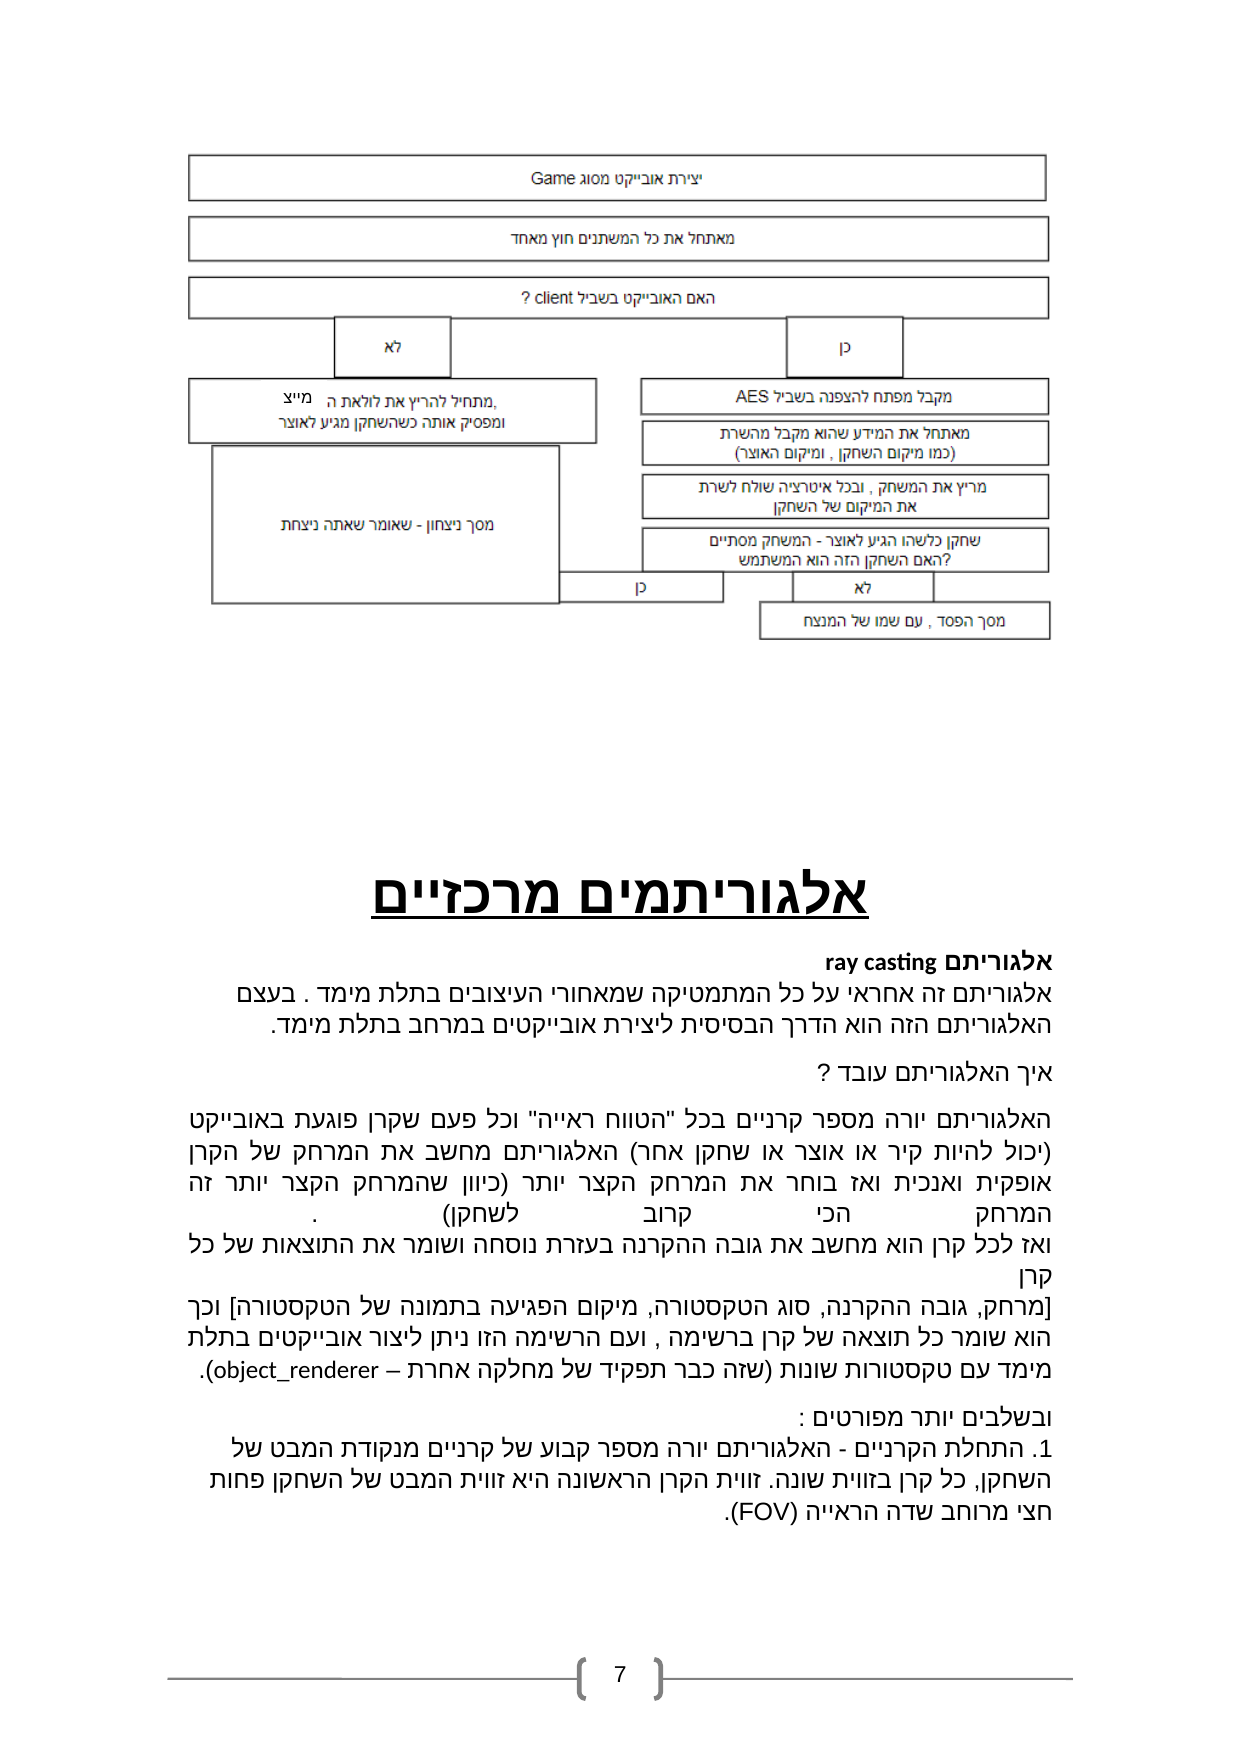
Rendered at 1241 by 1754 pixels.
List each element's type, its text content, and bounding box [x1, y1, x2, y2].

text האלגוריתם יורה מספר קרניים בכל "הטווח ראייה" וכל פעם שקרן פוגעת באובייקט (יכול להיות קיר או אוצר או שחקן אחר) האלגוריתם מחשב את המרחק של הקרן אופקית ואנכית ואז בוחר את המרחק הקצר יותר (כיוון שהמרחק הקצר יותר זה המרחק הכי קרוב לשחקן) . ואז לכל קרן הוא מחשב את גובה ההקרנה בעזרת נוסחה ושומר את התוצאות של כל קרן [מרחק, גובה ההקרנה, סוג הטקסטורה, מיקום הפגיעה בתמונה של הטקסטורה] וכך הוא שומר כל תוצאה של קרן ברשימה , ועם הרשימה הזו ניתן ליצור אובייקטים בתלת מימד עם טקסטורות שונות (שזה כבר תפקיד של מחלקה אחרת – object_renderer). [187, 1105, 1053, 1384]
picture [187, 150, 1053, 646]
text ובשלבים יותר מפורטים : 1. התחלת הקרניים - האלגוריתם יורה מספר קבוע של קרניים מנקודת המבט של השחקן, כל קרן בזווית שונה. זווית הקרן הראשונה היא זווית המבט של השחקן פחות חצי מרוחב שדה הראייה (FOV). [187, 1403, 1053, 1525]
text איך האלגוריתם עובד ? [187, 1058, 1053, 1086]
text אלגוריתמים מרכזיים [187, 862, 1053, 924]
text אלגוריתם ray casting אלגוריתם זה אחראי על כל המתמטיקה שמאחורי העיצובים בתלת מימד . בעצם האלגוריתם הזה הוא הדרך הבסיסית ליצירת אובייקטים במרחב בתלת מימד. [187, 946, 1053, 1039]
